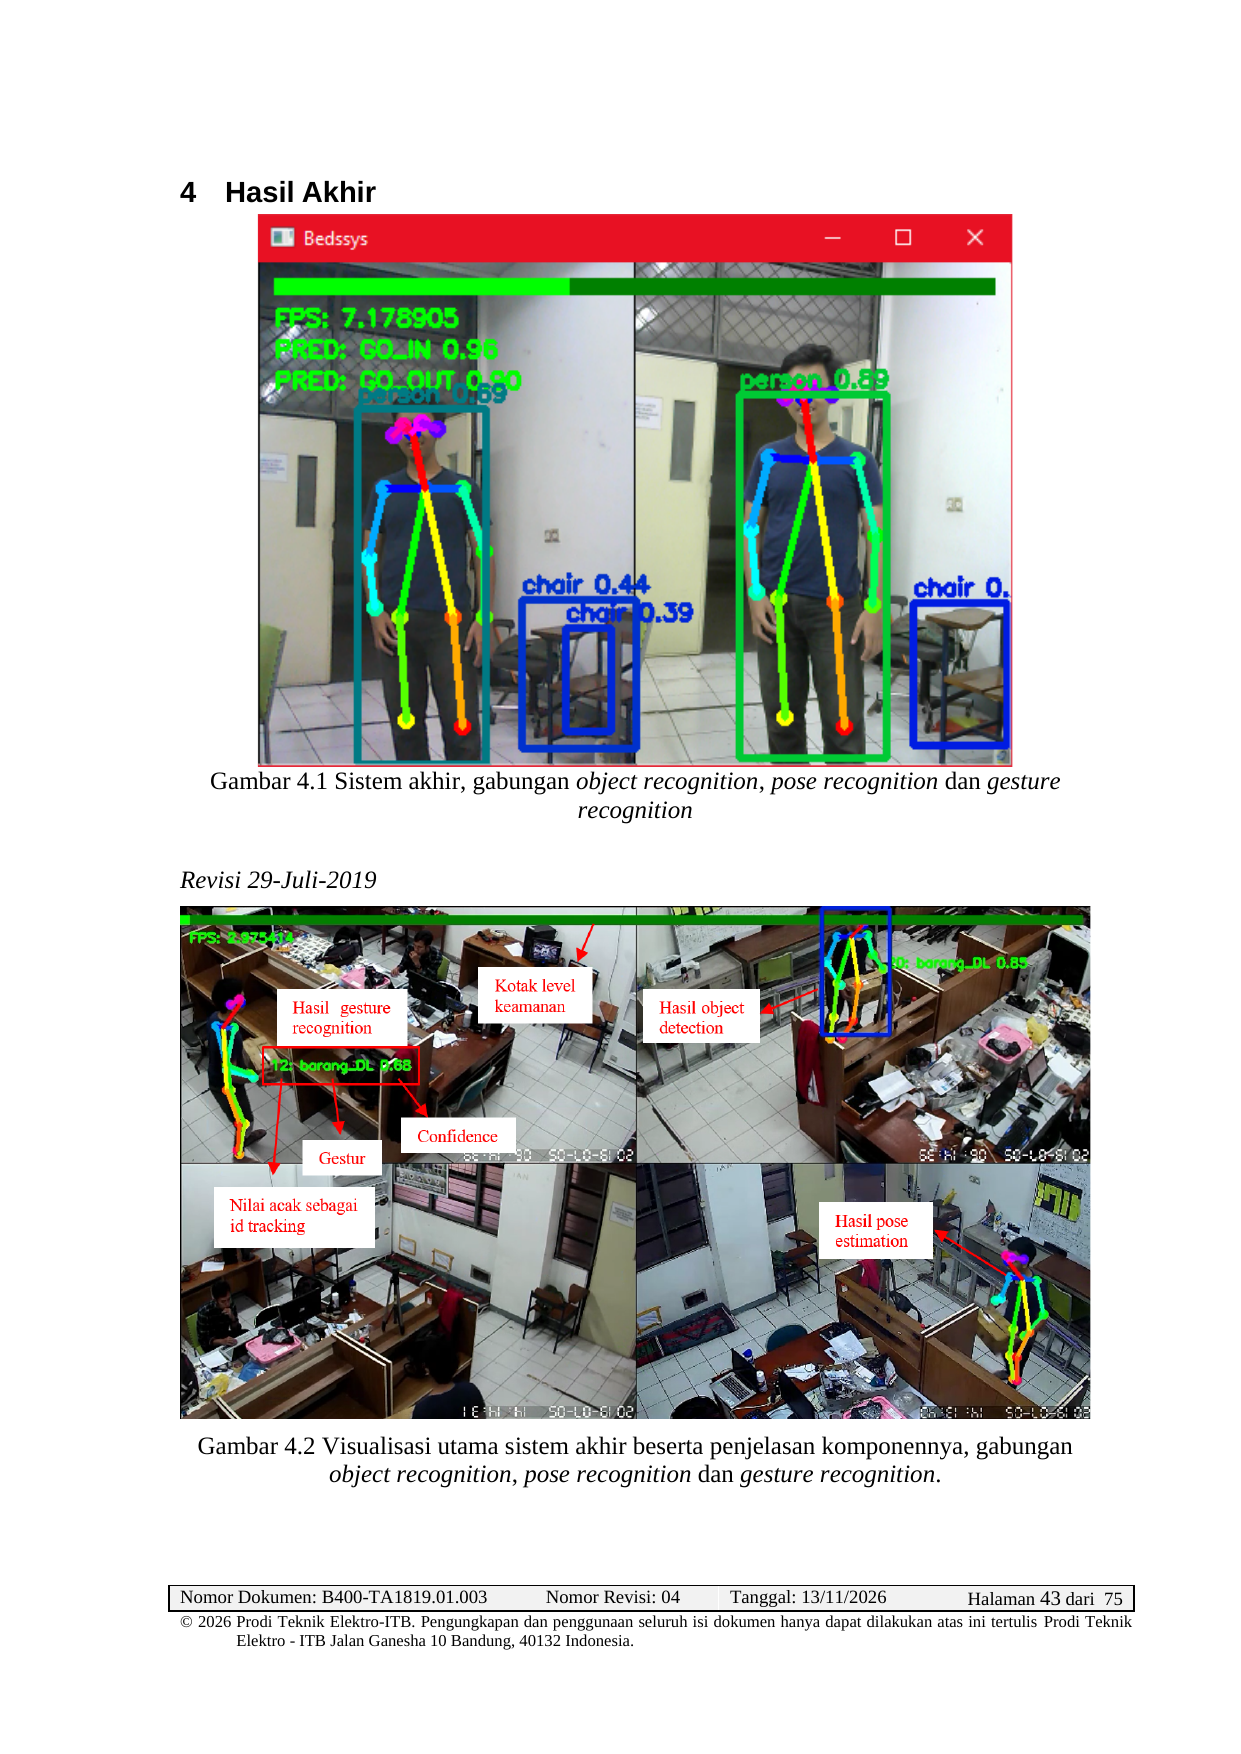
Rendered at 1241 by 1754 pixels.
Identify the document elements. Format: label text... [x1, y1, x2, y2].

picture [180, 906, 1091, 1419]
text Revisi 29-Juli-2019 [180, 865, 1090, 894]
subtitle Hasil Akhir [180, 175, 1090, 208]
text Gambar 4.1 Sistem akhir, gabungan object recognition, pose recognition dan gesture recognition [180, 766, 1090, 824]
picture [257, 214, 1013, 767]
text Gambar 4.2 Visualisasi utama sistem akhir beserta penjelasan komponennya, gabungan object recognition, pose recognition dan gesture recognition. [180, 1431, 1090, 1488]
